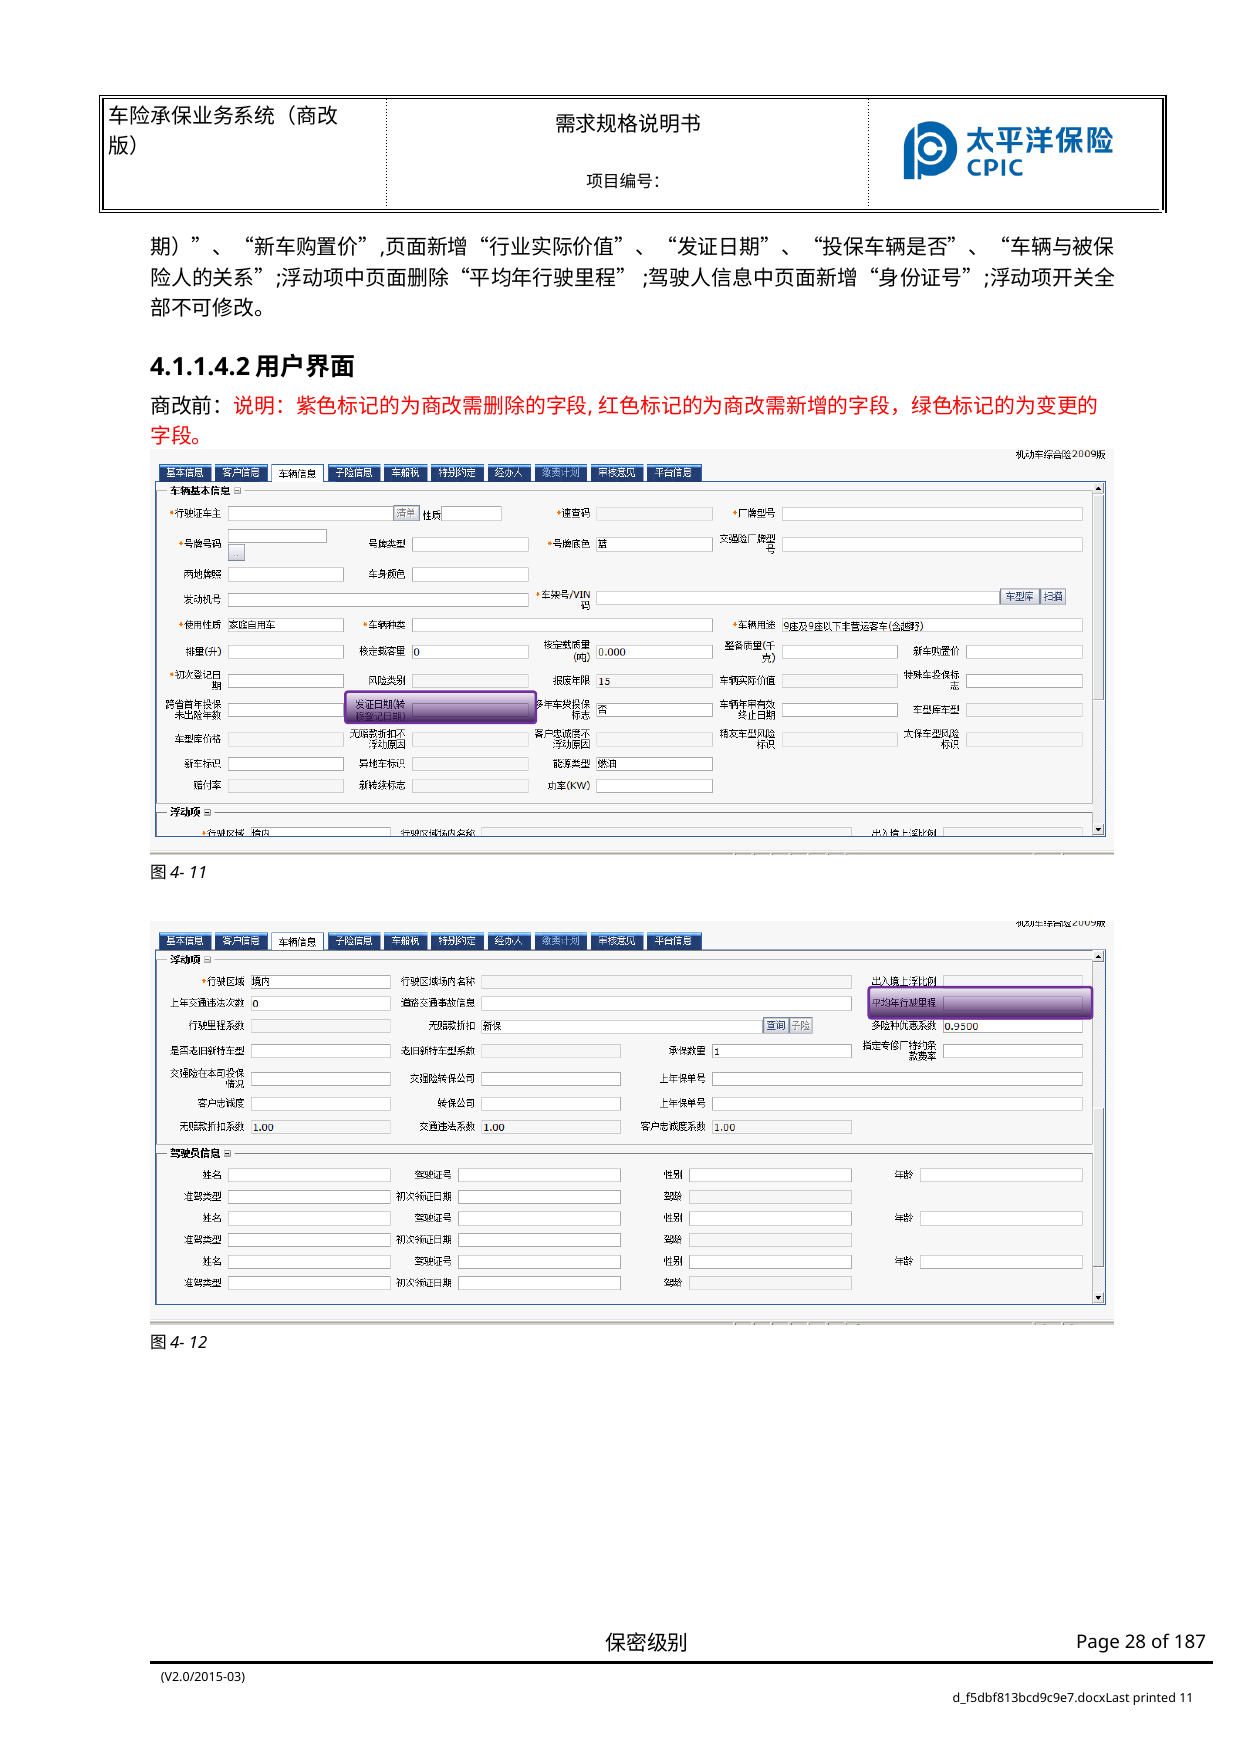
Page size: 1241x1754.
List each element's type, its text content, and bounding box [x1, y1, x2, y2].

text 商改前：说明：紫色标记的为商改需删除的字段, 红色标记的为商改需新增的字段，绿色标记的为变更的字段。 [150, 389, 1116, 449]
text 图4- 11 [150, 861, 1116, 884]
picture [150, 921, 1114, 1325]
picture [900, 117, 1117, 183]
text 图4- 12 [150, 1331, 1116, 1354]
picture [150, 449, 1114, 855]
subtitle 用户界面 [150, 346, 1116, 383]
